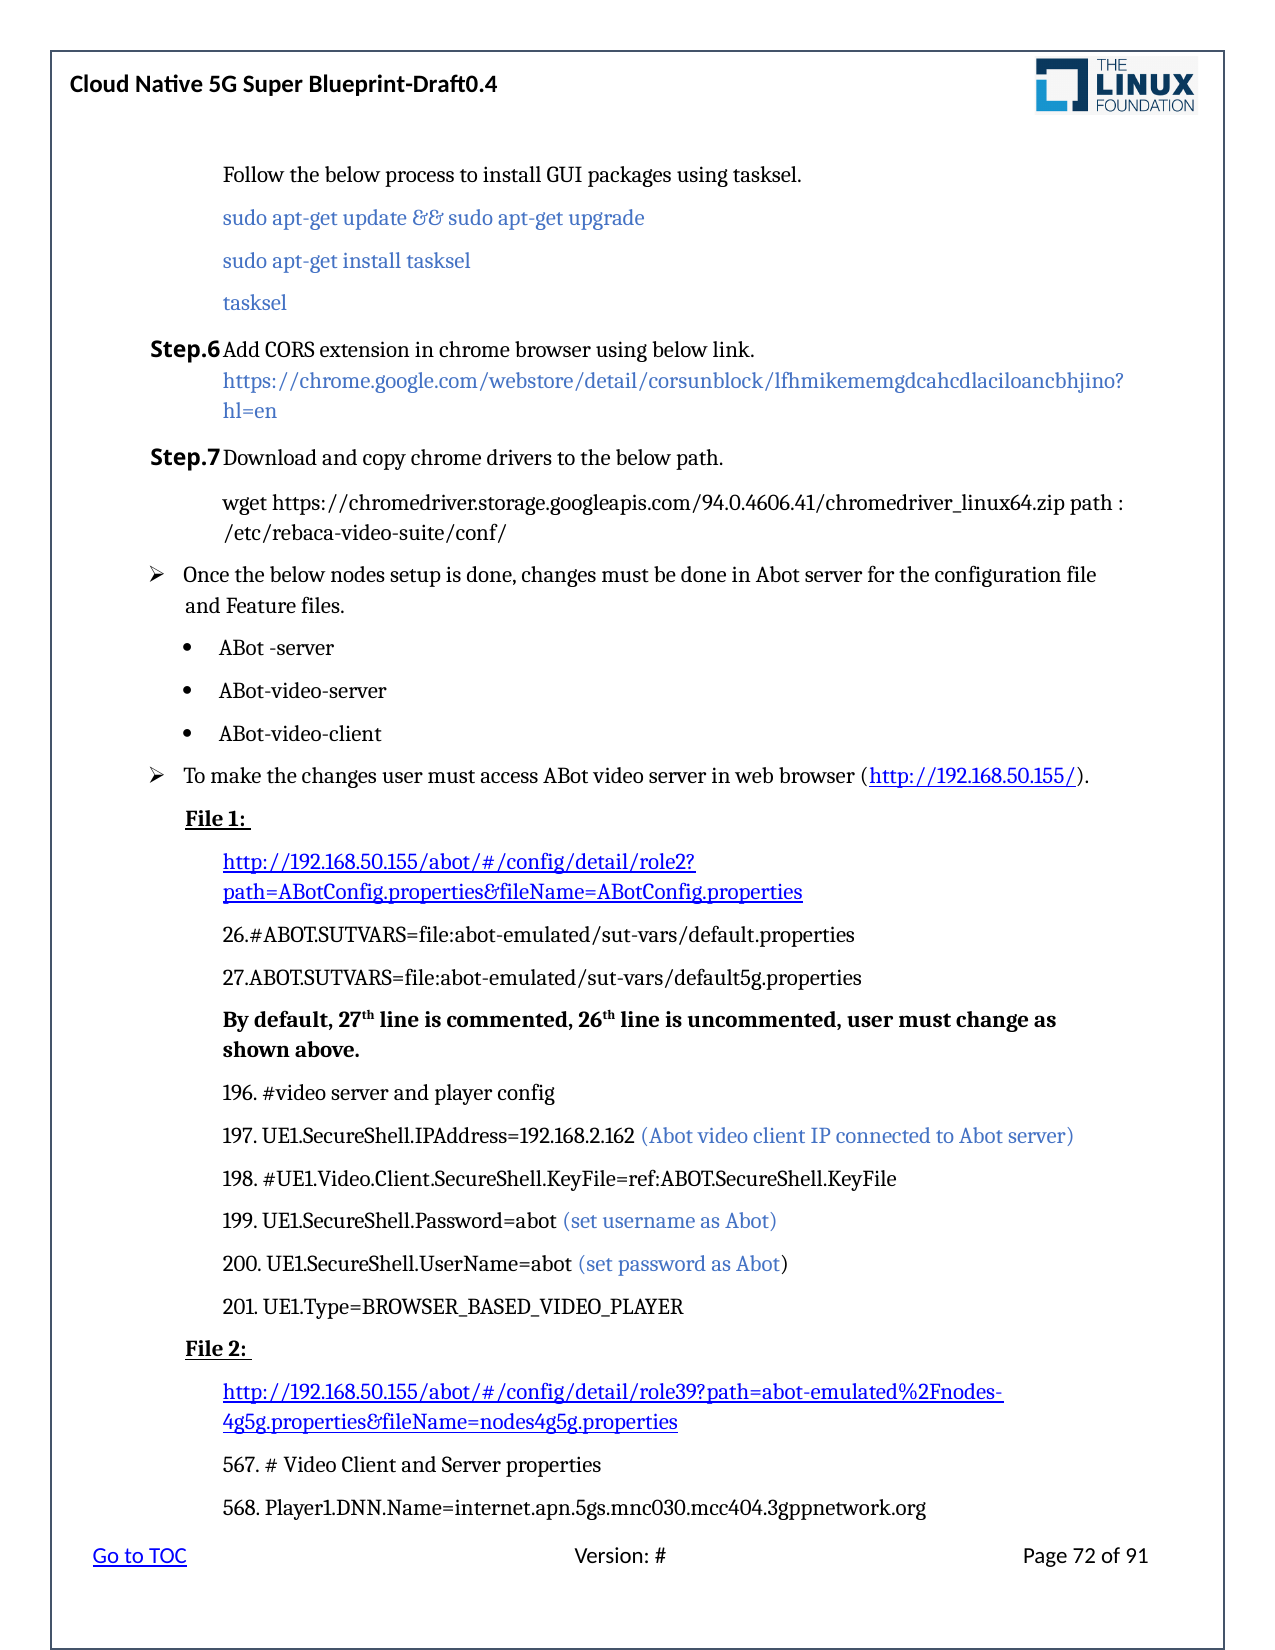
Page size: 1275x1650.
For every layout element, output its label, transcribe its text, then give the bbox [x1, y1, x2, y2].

text 201. UE1.Type=BROWSER_BASED_VIDEO_PLAYER [223, 1293, 1127, 1320]
text Follow the below process to install GUI packages using tasksel. [223, 162, 1127, 188]
list Download and copy chrome drivers to the below path. [185, 441, 1127, 472]
list ABot -server [183, 635, 1127, 661]
text 199. UE1.SecureShell.Password=abot (set username as Abot) [223, 1208, 1127, 1234]
text tasksel [223, 290, 1127, 316]
list ABot-video-server [183, 678, 1127, 704]
text 200. UE1.SecureShell.UserName=abot (set password as Abot) [223, 1251, 1127, 1277]
text By default, 27th line is commented, 26th line is uncommented, user must change as shown above. [223, 1007, 1127, 1063]
text sudo apt-get install tasksel [223, 247, 1127, 274]
text http://192.168.50.155/abot/#/config/detail/role2?path=ABotConfig.properties&fileName=ABotConfig.properties [223, 849, 1127, 905]
list Once the below nodes setup is done, changes must be done in Abot server for the configuration file and Feature files. [148, 562, 1127, 619]
text wget https://chromedriver.storage.googleapis.com/94.0.4606.41/chromedriver_linux64.zip path : /etc/rebaca-video-suite/conf/ [223, 489, 1127, 546]
text 198. #UE1.Video.Client.SecureShell.KeyFile=ref:ABOT.SecureShell.KeyFile [223, 1165, 1127, 1192]
text File 2: [185, 1336, 1127, 1362]
list To make the changes user must access ABot video server in web browser (http://192.168.50.155/). [148, 763, 1127, 789]
text http://192.168.50.155/abot/#/config/detail/role39?path=abot-emulated%2Fnodes-4g5g.properties&fileName=nodes4g5g.properties [223, 1379, 1127, 1435]
text 196. #video server and player config [223, 1080, 1127, 1106]
text sudo apt-get update && sudo apt-get upgrade [223, 205, 1127, 231]
text 567. # Video Client and Server properties [223, 1452, 1127, 1478]
text 27.ABOT.SUTVARS=file:abot-emulated/sut-vars/default5g.properties [223, 964, 1127, 991]
list ABot-video-client [183, 721, 1127, 747]
list Add CORS extension in chrome browser using below link. https://chrome.google.com/webstore/detail/corsunblock/lfhmikememgdcahcdlaciloancbhjino?hl=en [185, 333, 1127, 424]
text File 1: [185, 806, 1127, 832]
picture [1034, 56, 1199, 115]
text 568. Player1.DNN.Name=internet.apn.5gs.mnc030.mcc404.3gppnetwork.org [223, 1494, 1127, 1521]
text 26.#ABOT.SUTVARS=file:abot-emulated/sut-vars/default.properties [223, 922, 1127, 948]
text 197. UE1.SecureShell.IPAddress=192.168.2.162 (Abot video client IP connected to Abot server) [223, 1123, 1127, 1149]
